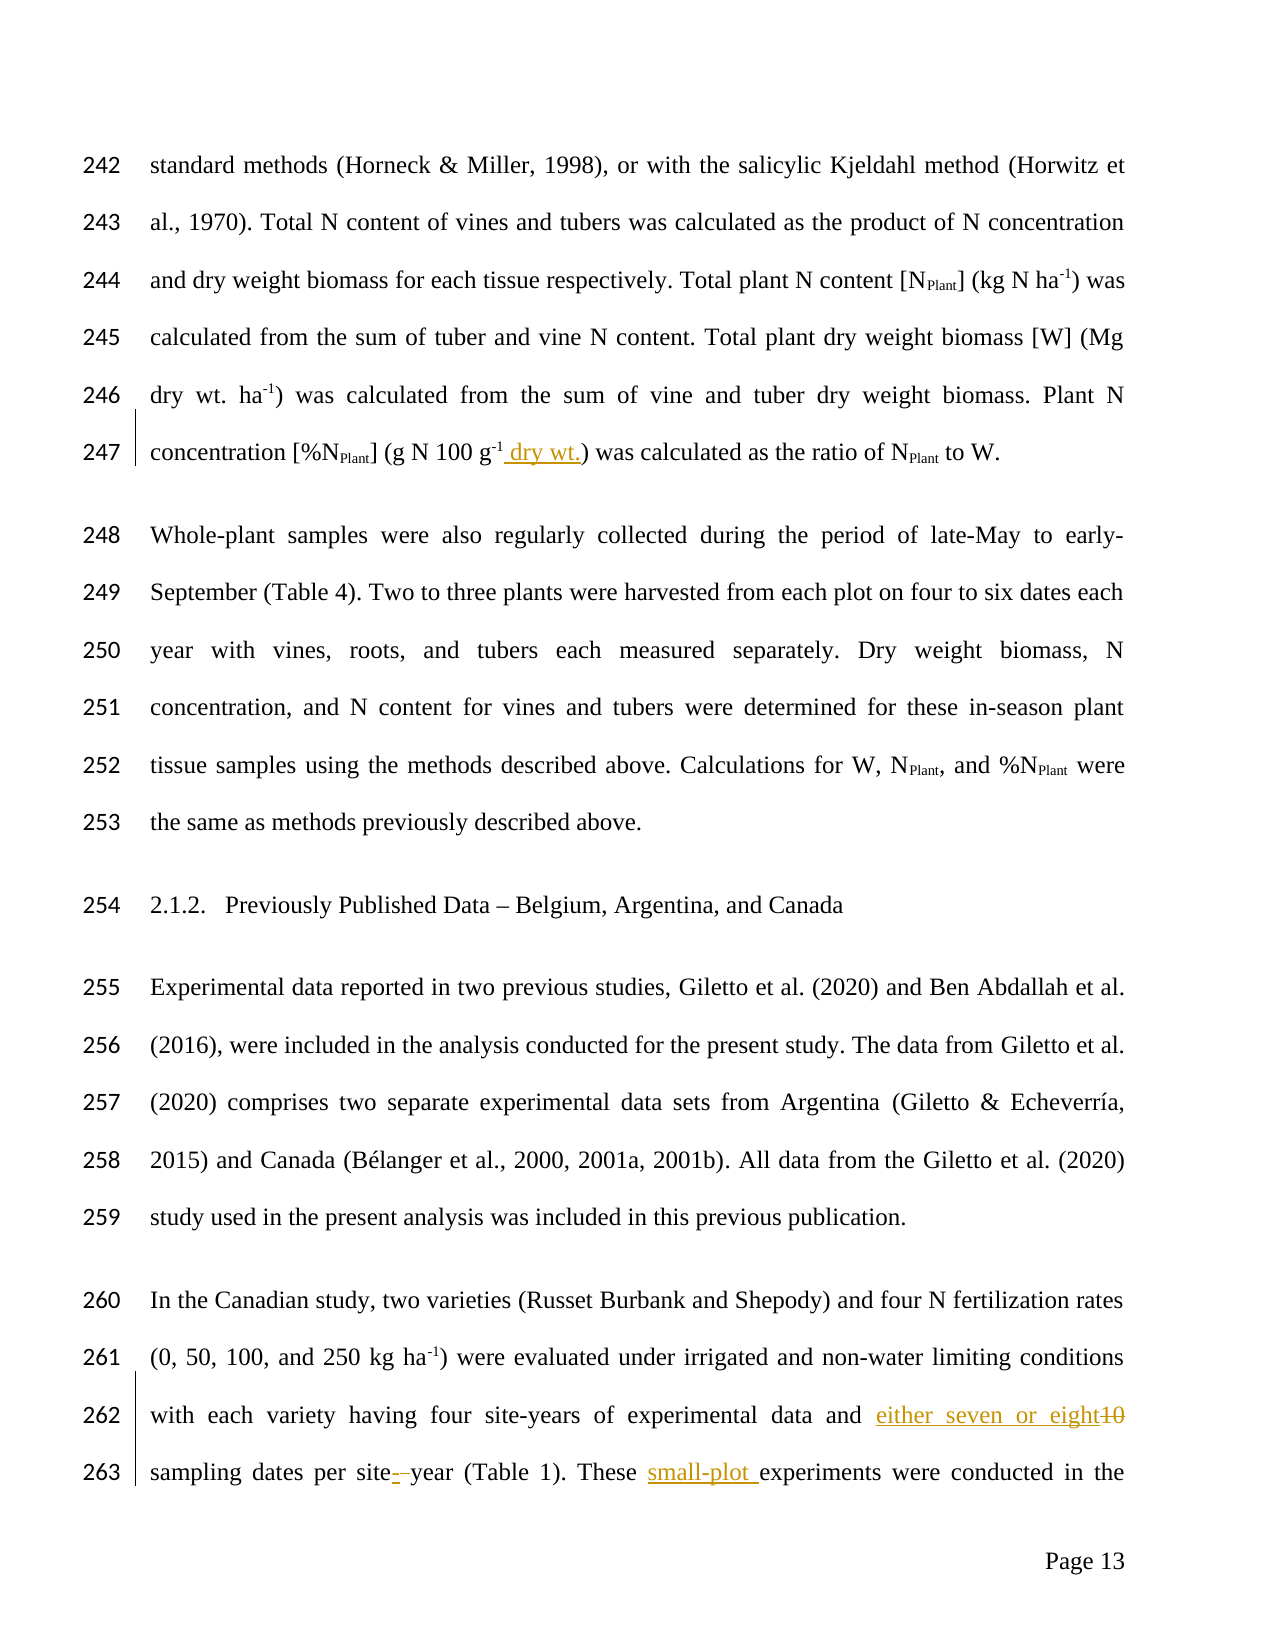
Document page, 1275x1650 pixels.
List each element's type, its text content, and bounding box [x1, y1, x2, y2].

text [150, 1285, 1125, 1486]
text Whole-plant samples were also regularly collected during the period of late-May to early-September (Table 4). Two to three plants were harvested from each plot on four to six dates each year with vines, roots, and tubers each measured separately. Dry weight biomass, N concentration, and N content for vines and tubers were determined for these in-season plant tissue samples using the methods described above. Calculations for W, NPlant, and %NPlant were the same as methods previously described above. [150, 520, 1125, 836]
subtitle Previously Published Data – Belgium, Argentina, and Canada [150, 890, 1125, 919]
text Experimental data reported in two previous studies, Giletto et al. (2020) and Ben Abdallah et al. (2016), were included in the analysis conducted for the present study. The data from Giletto et al. (2020) comprises two separate experimental data sets from Argentina (Giletto & Echeverría, 2015) and Canada (Bélanger et al., 2000, 2001a, 2001b). All data from the Giletto et al. (2020) study used in the present analysis was included in this previous publication. [150, 972, 1125, 1231]
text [150, 150, 1125, 466]
